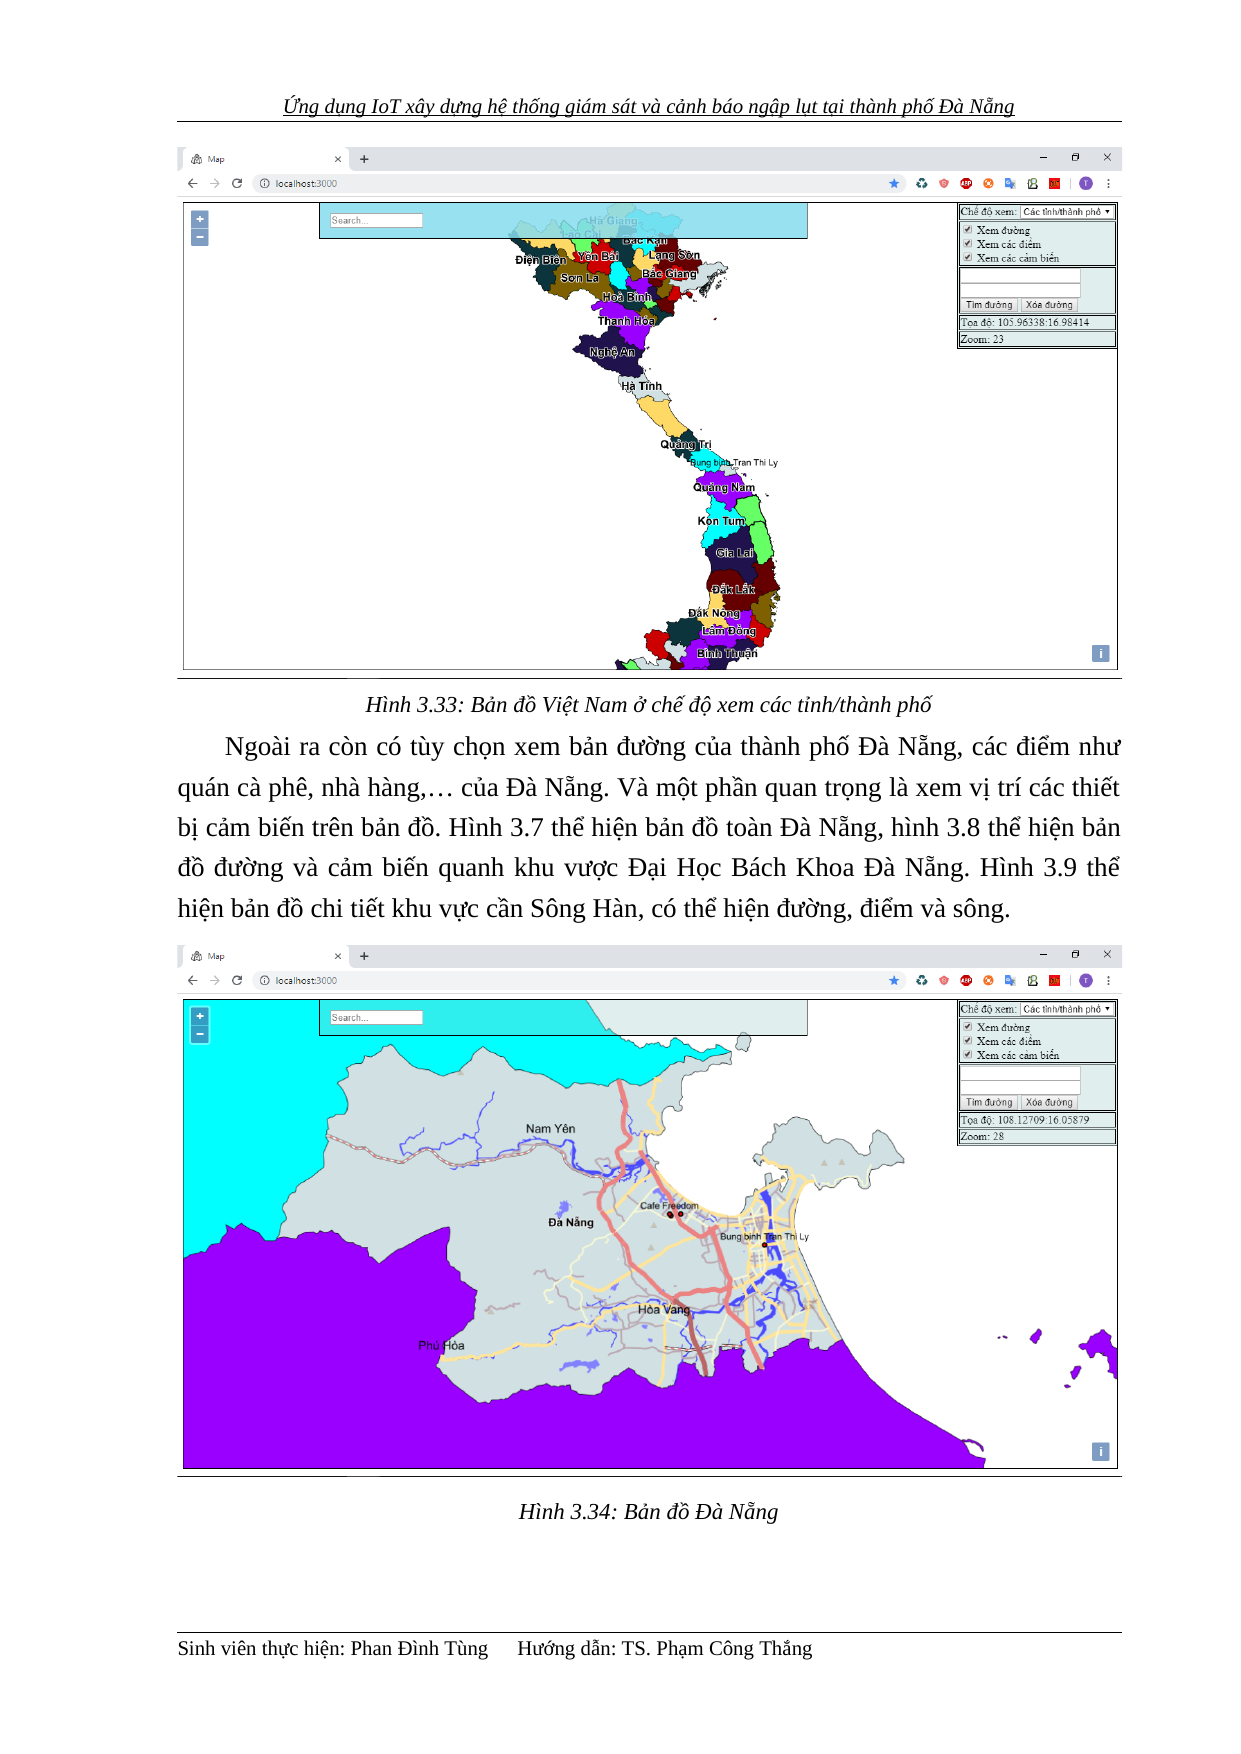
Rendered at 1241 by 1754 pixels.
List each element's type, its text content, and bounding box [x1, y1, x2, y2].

picture [177, 147, 1123, 679]
text Ngoài ra còn có tùy chọn xem bản đường của thành phố Đà Nẵng, các điểm như quán cà phê, nhà hàng,… của Đà Nẵng. Và một phần quan trọng là xem vị trí các thiết bị cảm biến trên bản đồ. Hình 3.7 thể hiện bản đồ toàn Đà Nẵng, hình 3.8 thể hiện bản đồ đường và cảm biến quanh khu vược Đại Học Bách Khoa Đà Nẵng. Hình 3.9 thể hiện bản đồ chi tiết khu vực cần Sông Hàn, có thể hiện đường, điểm và sông. [177, 730, 1122, 923]
picture [177, 945, 1123, 1477]
